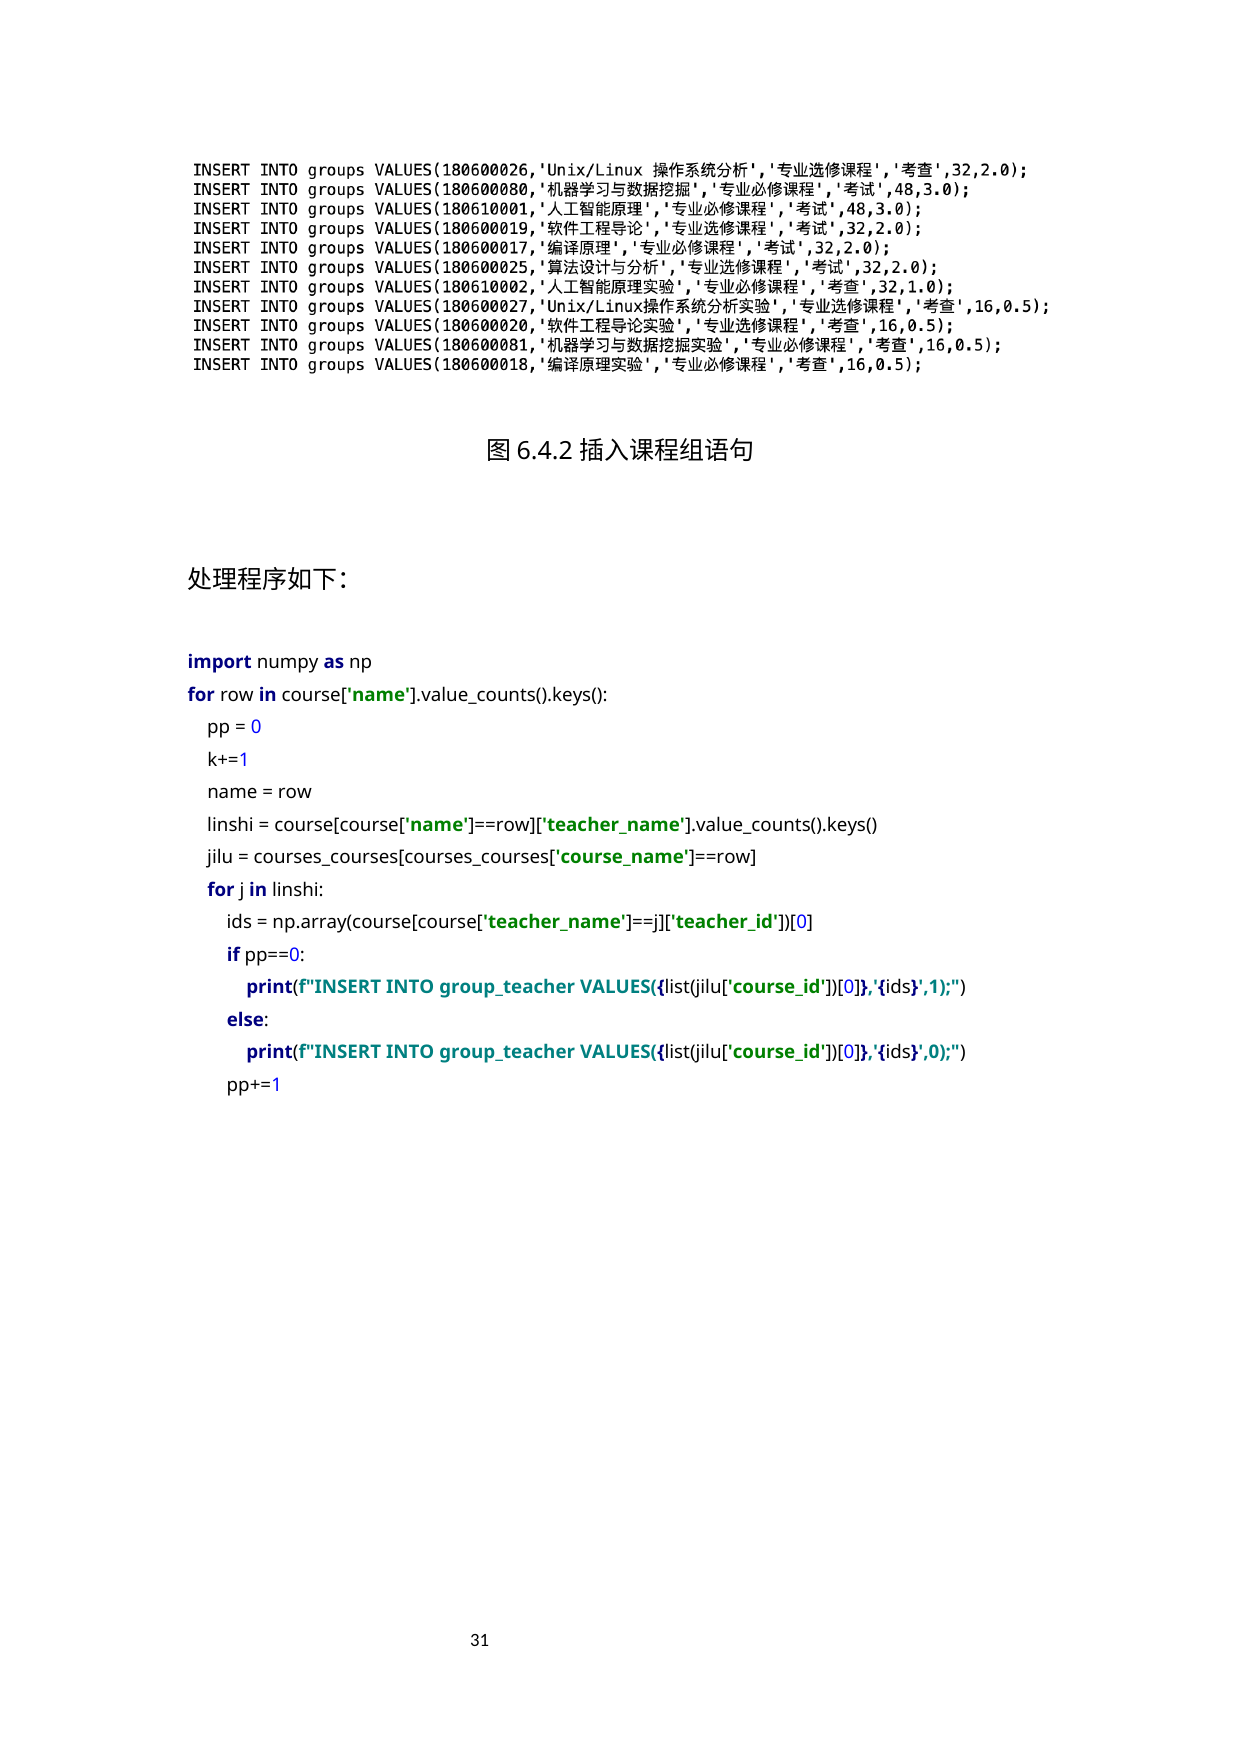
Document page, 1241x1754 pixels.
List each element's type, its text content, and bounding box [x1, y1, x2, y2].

text import numpy as np for row in course['name'].value_counts().keys(): pp = 0 k+=1 name = row linshi = course[course['name']==row]['teacher_name'].value_counts().keys() jilu = courses_courses[courses_courses['course_name']==row] for j in linshi: ids = np.array(course[course['teacher_name']==j]['teacher_id'])[0] if pp==0: print(f"INSERT INTO group_teacher VALUES({list(jilu['course_id'])[0]},'{ids}',1);") else: print(f"INSERT INTO group_teacher VALUES({list(jilu['course_id'])[0]},'{ids}',0);") pp+=1 [187, 645, 1053, 1100]
list 图6.4.2 插入课程组语句 [187, 416, 1053, 481]
list 处理程序如下： [187, 546, 1053, 611]
picture [188, 162, 1053, 375]
